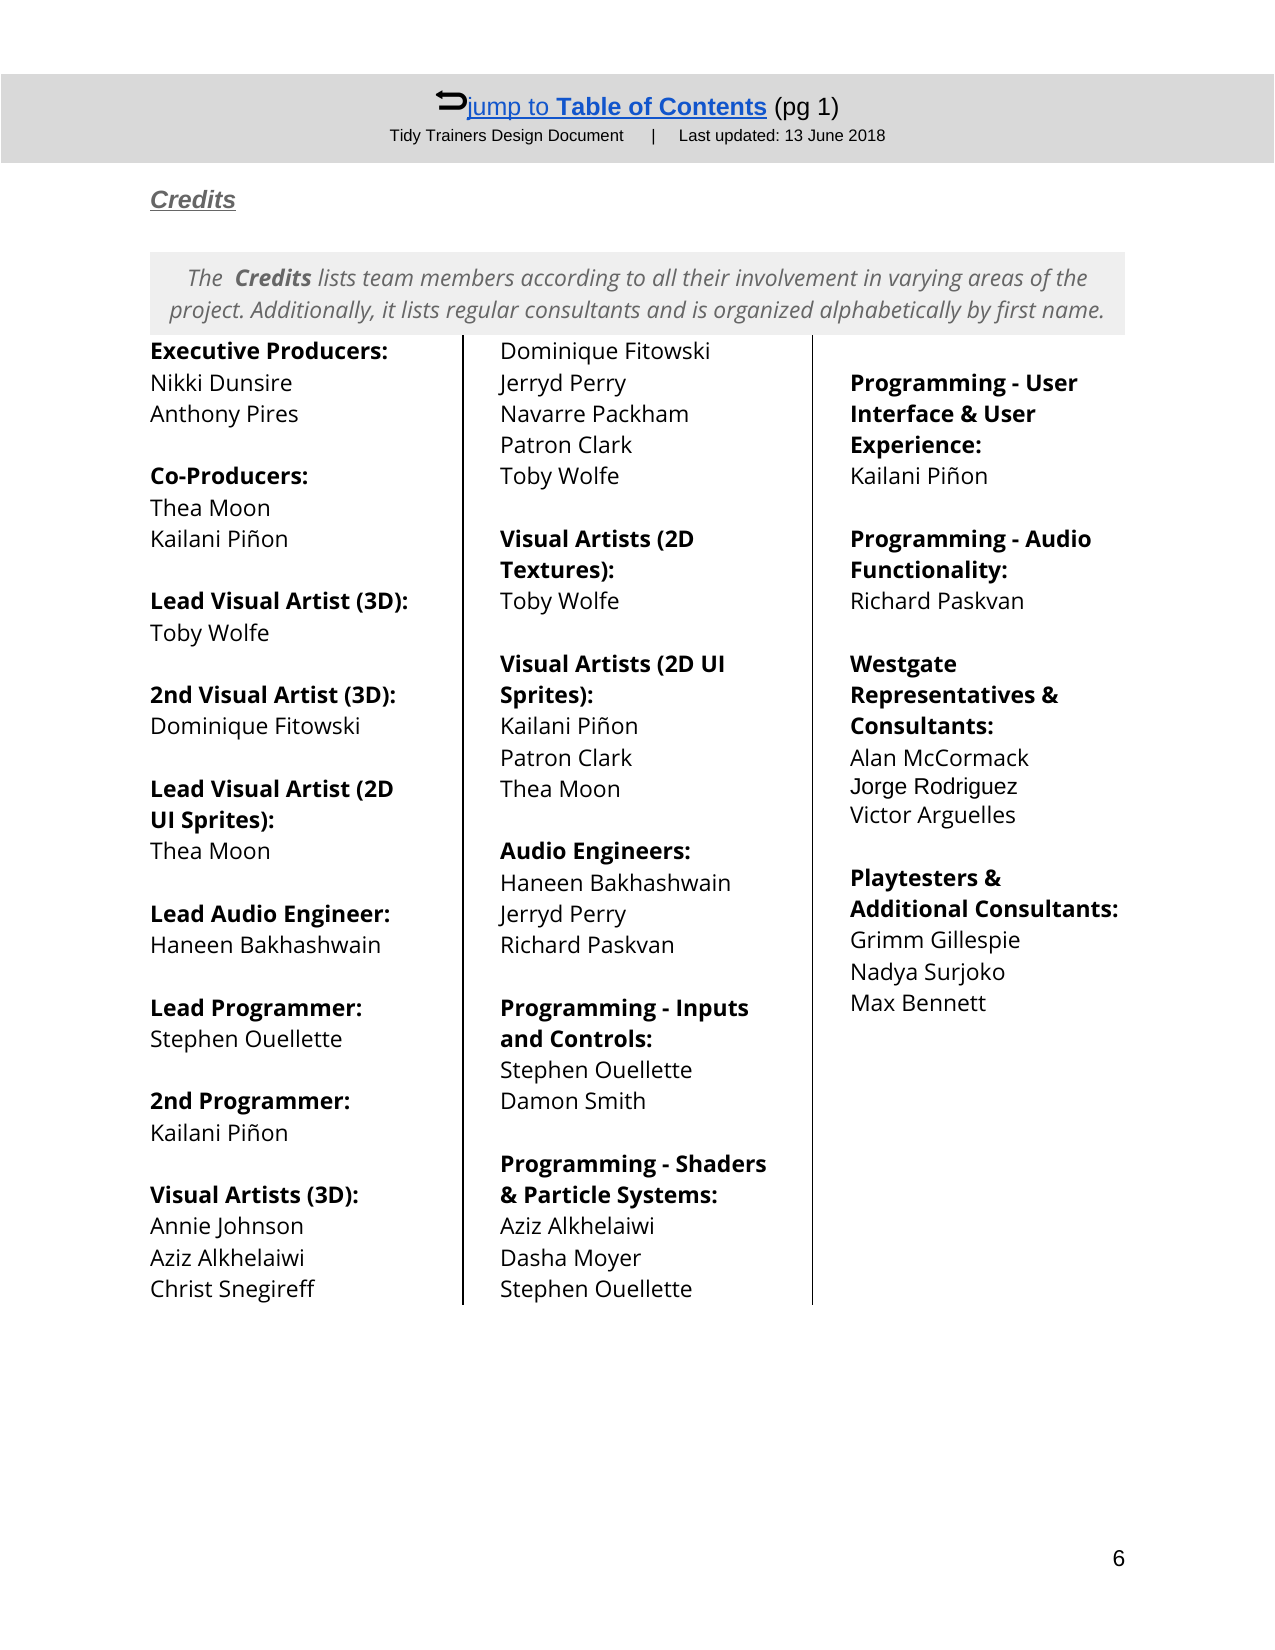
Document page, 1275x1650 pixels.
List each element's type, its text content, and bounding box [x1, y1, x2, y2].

text Victor Arguelles [850, 799, 1125, 830]
text Nadya Surjoko [850, 955, 1125, 987]
text Aziz Alkhelaiwi [150, 1242, 425, 1273]
text Dominique Fitowski [500, 335, 775, 367]
subtitle Credits [150, 185, 1125, 213]
text Thea Moon [500, 773, 775, 804]
text Dominique Fitowski [150, 710, 425, 742]
text 2nd Visual Artist (3D): [150, 679, 425, 710]
text Haneen Bakhashwain [150, 929, 425, 960]
text Navarre Packham [500, 398, 775, 429]
picture [435, 84, 467, 116]
text Jerryd Perry [500, 898, 775, 929]
text Playtesters & Additional Consultants: [850, 862, 1125, 924]
text Christ Snegireff [150, 1273, 425, 1304]
text Richard Paskvan [850, 585, 1125, 617]
text Stephen Ouellette [150, 1023, 425, 1054]
text Stephen Ouellette [500, 1054, 775, 1085]
text Haneen Bakhashwain [500, 867, 775, 898]
text Toby Wolfe [500, 460, 775, 492]
text Visual Artists (2D UI Sprites): [500, 648, 775, 710]
text Jorge Rodriguez [850, 773, 1125, 799]
text Kailani Piñon [500, 710, 775, 742]
text Alan McCormack [850, 742, 1125, 773]
text 2nd Programmer: [150, 1085, 425, 1117]
text Kailani Piñon [150, 523, 425, 554]
text Kailani Piñon [850, 460, 1125, 492]
text Nikki Dunsire [150, 367, 425, 398]
text Toby Wolfe [150, 617, 425, 648]
text Thea Moon [150, 835, 425, 867]
text Jerryd Perry [500, 367, 775, 398]
text Aziz Alkhelaiwi [500, 1210, 775, 1242]
text Lead Visual Artist (2D UI Sprites): [150, 773, 425, 835]
text Richard Paskvan [500, 929, 775, 960]
text Patron Clark [500, 742, 775, 773]
text Grimm Gillespie [850, 924, 1125, 955]
text Kailani Piñon [150, 1117, 425, 1148]
text Co-Producers: [150, 460, 425, 492]
text Programming - Audio Functionality: [850, 523, 1125, 585]
text Annie Johnson [150, 1210, 425, 1242]
text Stephen Ouellette [500, 1273, 775, 1304]
text Executive Producers: [150, 335, 425, 367]
text Programming - Inputs and Controls: [500, 992, 775, 1054]
text Dasha Moyer [500, 1242, 775, 1273]
text Programming - User Interface & User Experience: [850, 367, 1125, 460]
text Audio Engineers: [500, 835, 775, 867]
text Lead Programmer: [150, 992, 425, 1023]
text Anthony Pires [150, 398, 425, 429]
text Lead Audio Engineer: [150, 898, 425, 929]
table_header The Credits lists team members according to all their involvement in varying areas of the project. Additionally, it lists regular consultants and is organized alphabetically by first name. [150, 252, 1125, 335]
text Visual Artists (2D Textures): [500, 523, 775, 585]
text Damon Smith [500, 1085, 775, 1117]
text Toby Wolfe [500, 585, 775, 617]
text Patron Clark [500, 429, 775, 460]
text Visual Artists (3D): [150, 1179, 425, 1210]
text Lead Visual Artist (3D): [150, 585, 425, 617]
text Max Bennett [850, 987, 1125, 1018]
text Thea Moon [150, 492, 425, 523]
text Programming - Shaders & Particle Systems: [500, 1148, 775, 1210]
text Westgate Representatives & Consultants: [850, 648, 1125, 742]
